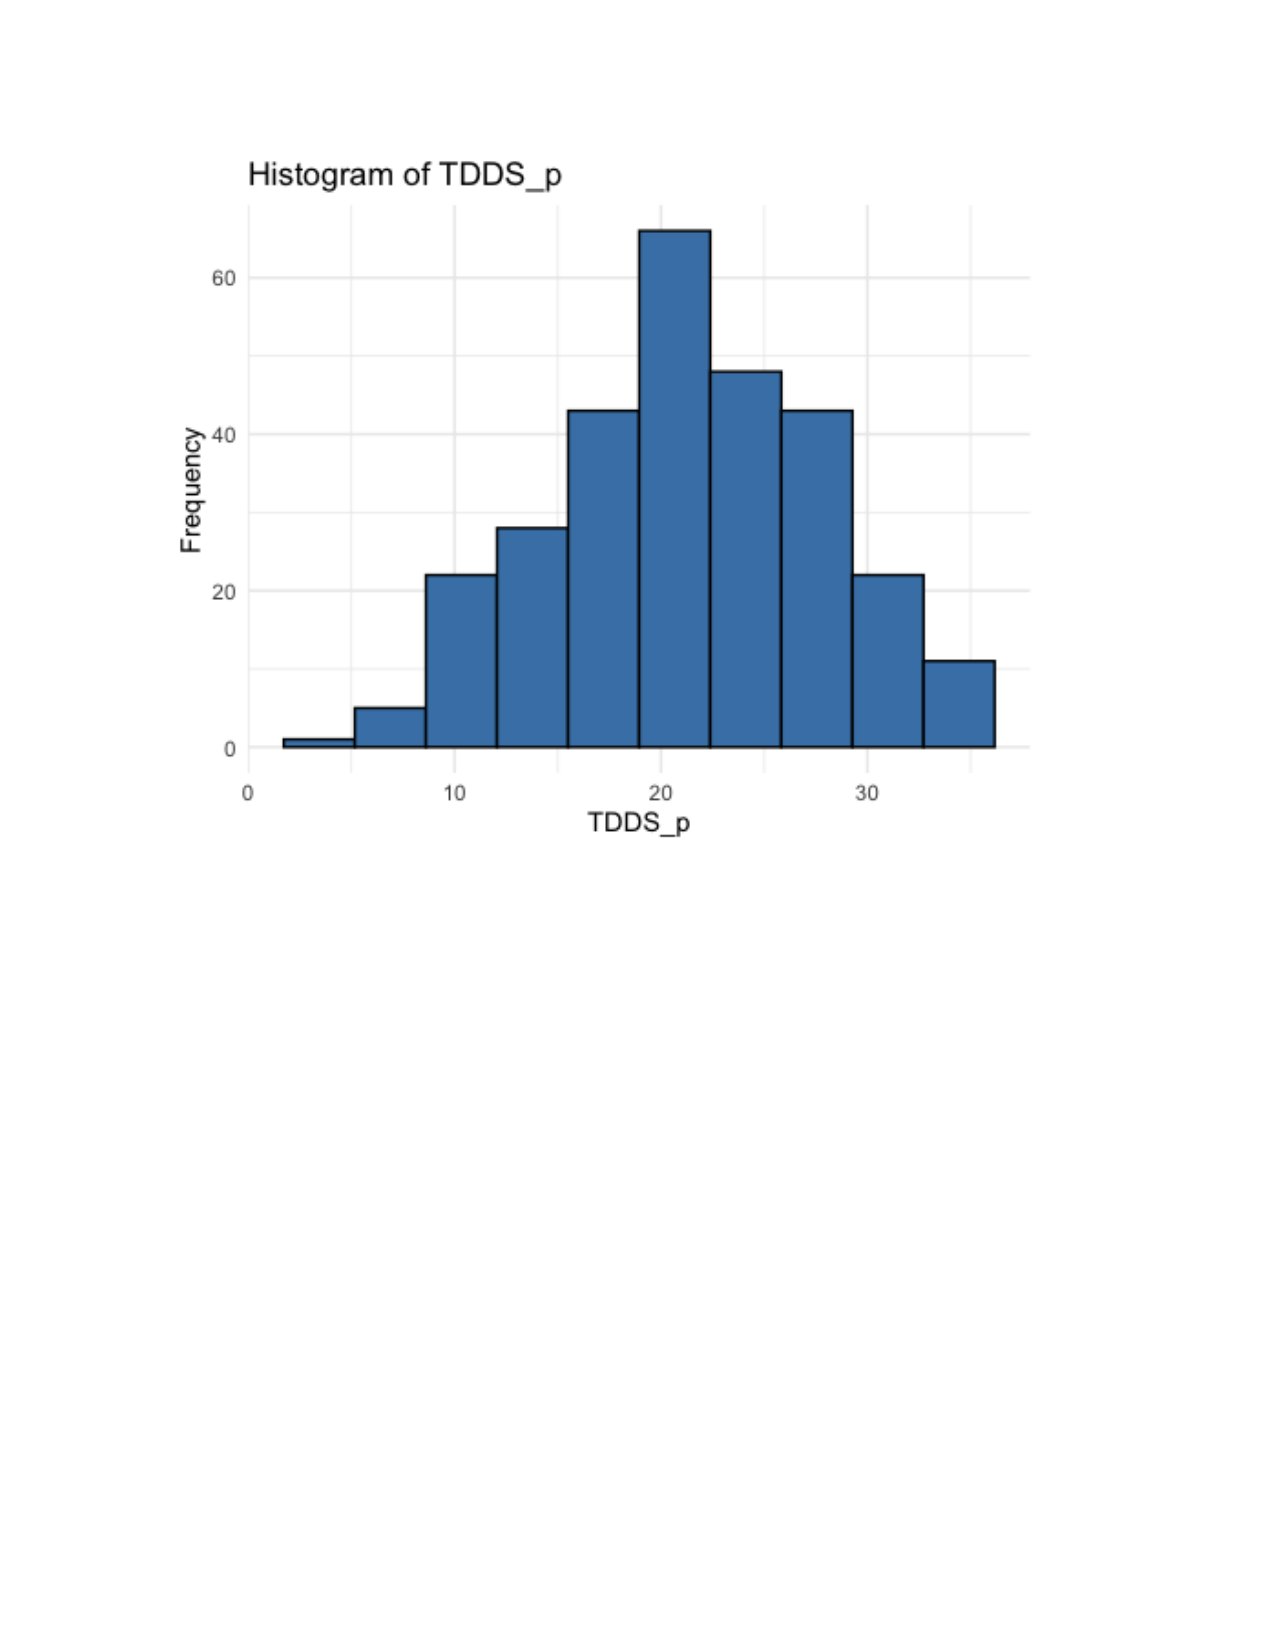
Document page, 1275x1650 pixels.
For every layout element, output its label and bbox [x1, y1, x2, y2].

picture [168, 150, 1044, 850]
